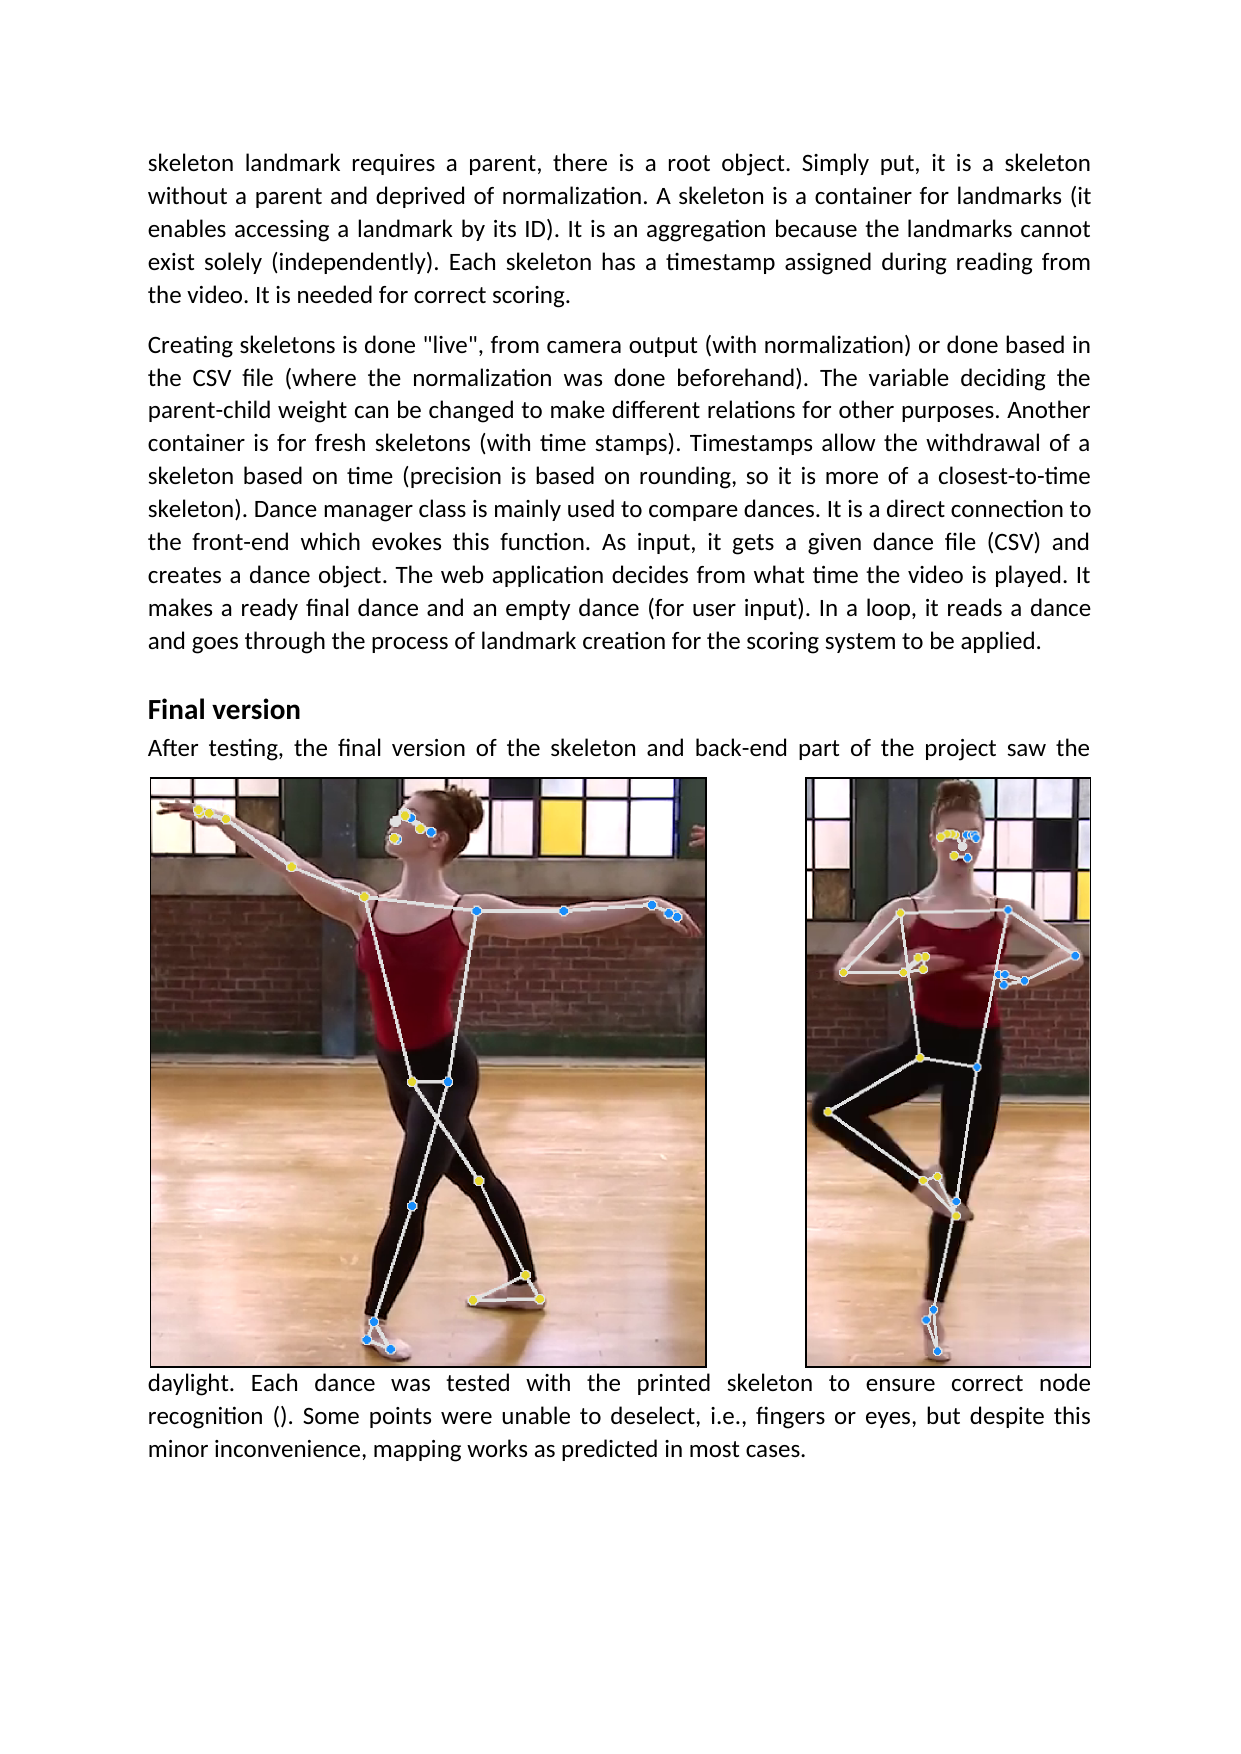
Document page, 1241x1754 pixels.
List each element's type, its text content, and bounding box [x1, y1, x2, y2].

subtitle Final version [148, 691, 1093, 727]
picture [807, 779, 1090, 1366]
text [148, 148, 1093, 310]
picture [151, 779, 705, 1366]
text Creating skeletons is done "live", from camera output (with normalization) or done based in the CSV file (where the normalization was done beforehand). The variable deciding the parent-child weight can be changed to make different relations for other purposes. Another container is for fresh skeletons (with time stamps). Timestamps allow the withdrawal of a skeleton based on time (precision is based on rounding, so it is more of a closest-to-time skeleton). Dance manager class is mainly used to compare dances. It is a direct connection to the front-end which evokes this function. As input, it gets a given dance file (CSV) and creates a dance object. The web application decides from what time the video is played. It makes a ready final dance and an empty dance (for user input). In a loop, it reads a dance and goes through the process of landmark creation for the scoring system to be applied. [148, 329, 1093, 656]
